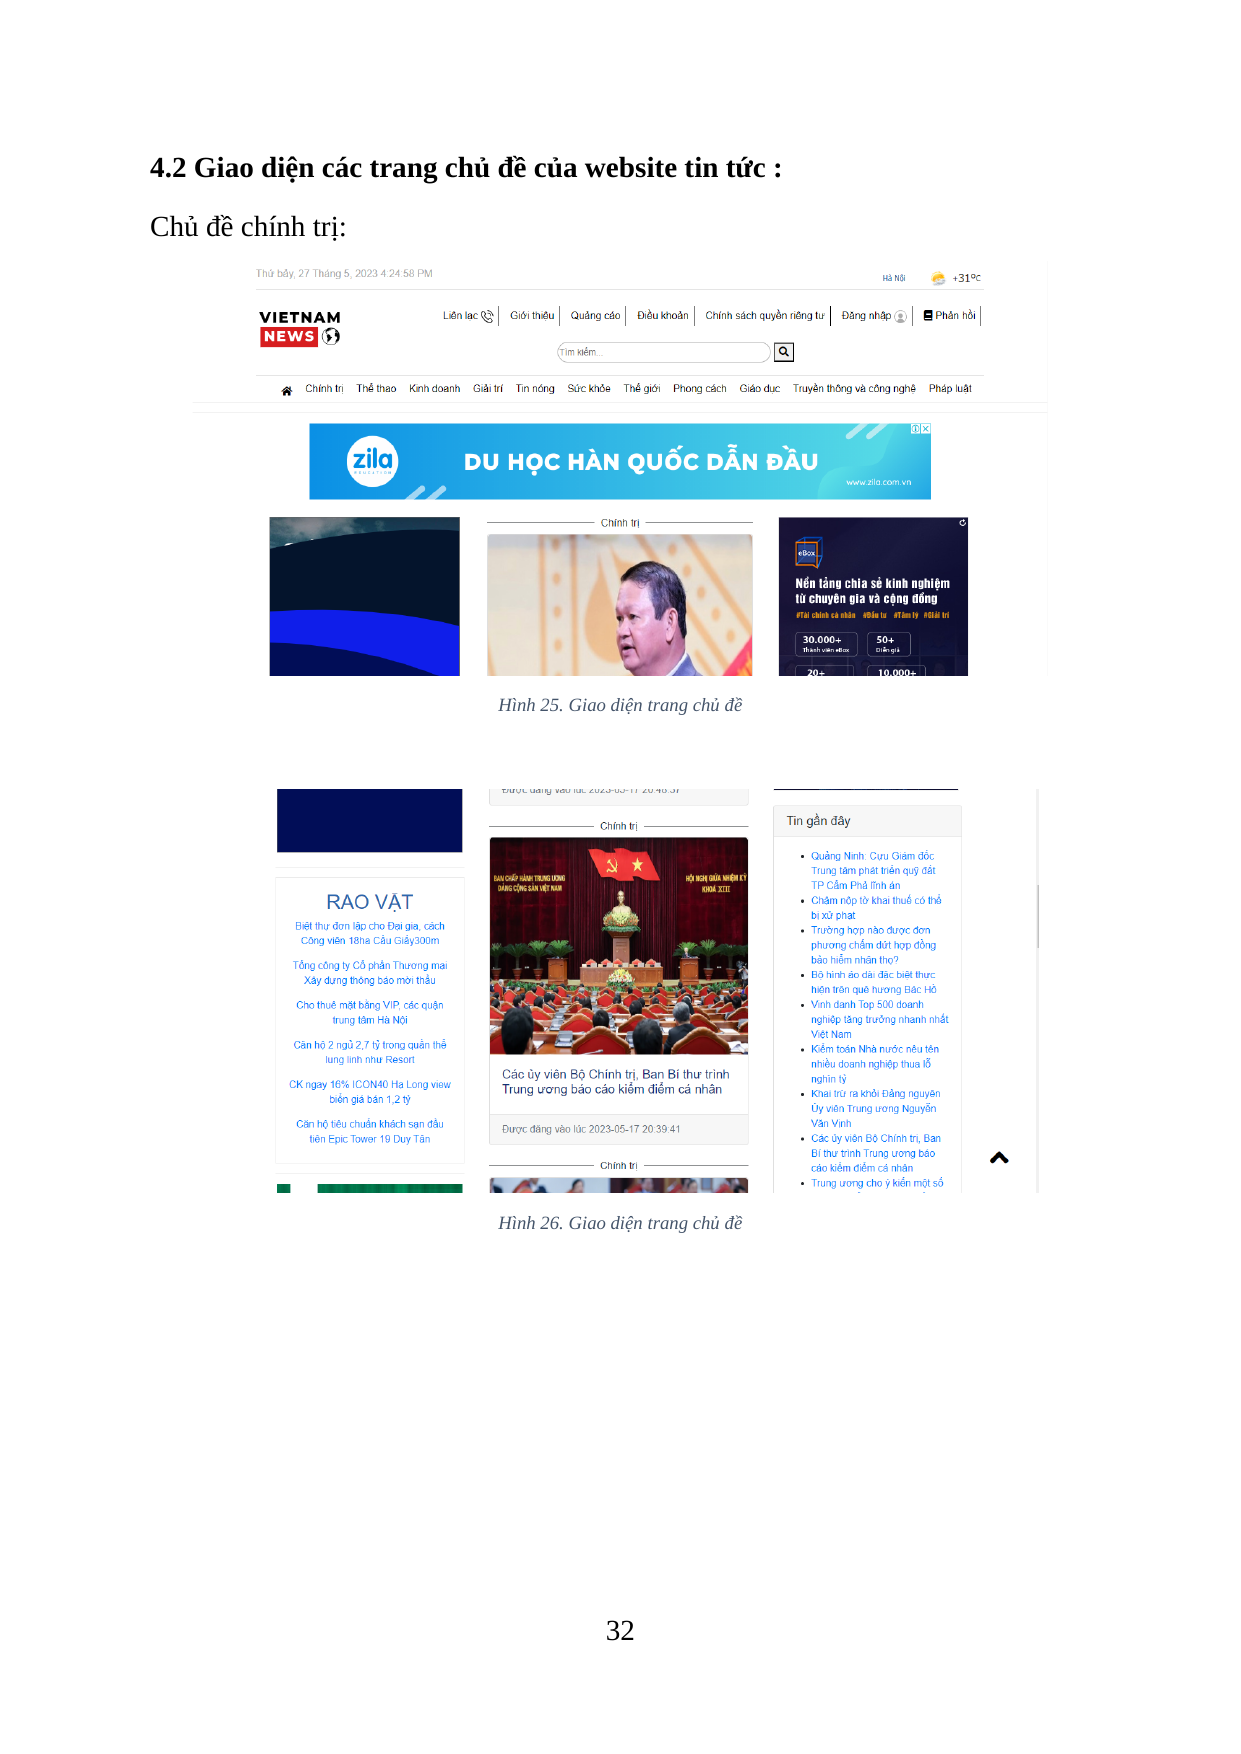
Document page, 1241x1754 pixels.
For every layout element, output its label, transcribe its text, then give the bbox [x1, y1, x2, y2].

picture [201, 789, 1039, 1193]
picture [192, 261, 1048, 676]
text Chủ đề chính trị: [150, 209, 1090, 242]
text 4.2 Giao diện các trang chủ đề của website tin tức : [150, 150, 1090, 183]
